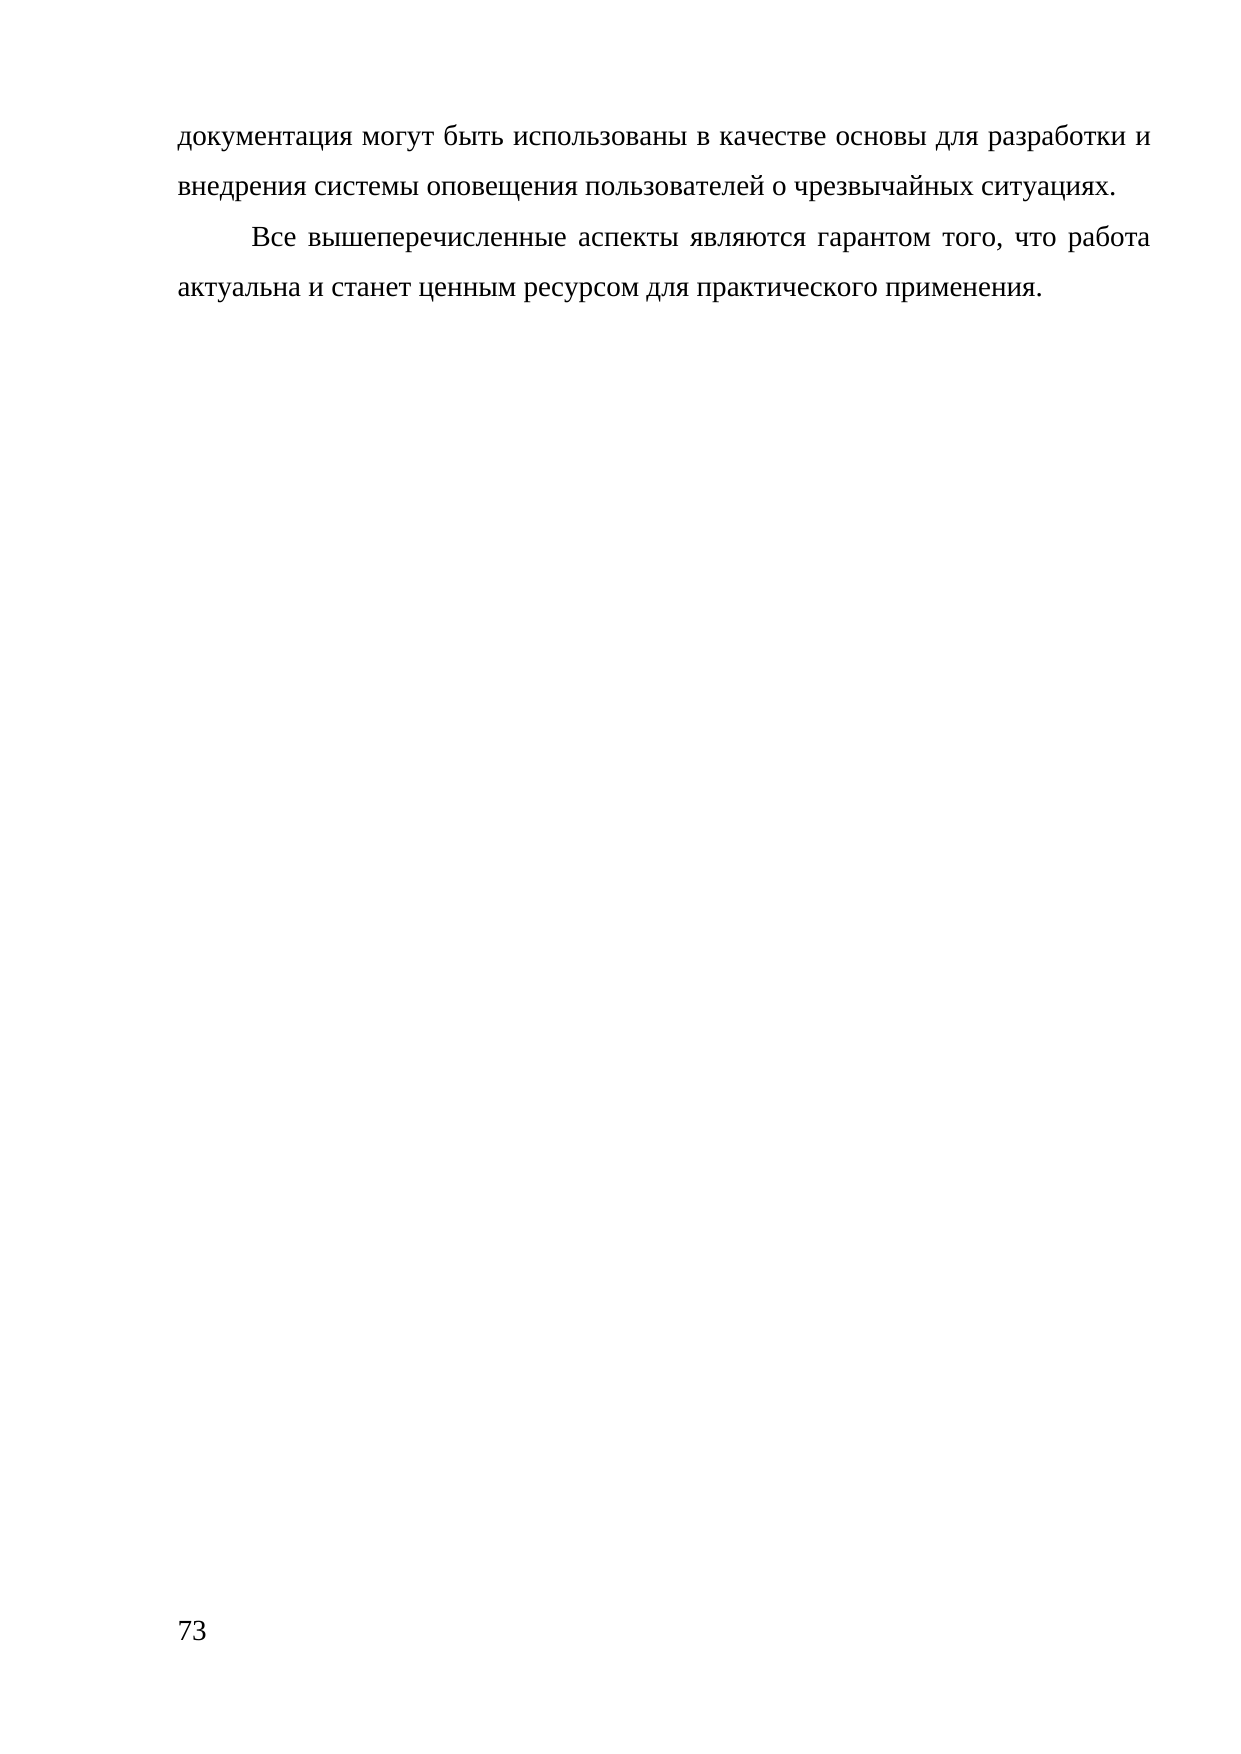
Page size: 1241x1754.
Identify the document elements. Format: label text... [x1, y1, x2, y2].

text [177, 118, 1152, 202]
text Все вышеперечисленные аспекты являются гарантом того, что работа актуальна и станет ценным ресурсом для практического применения. [177, 219, 1152, 303]
